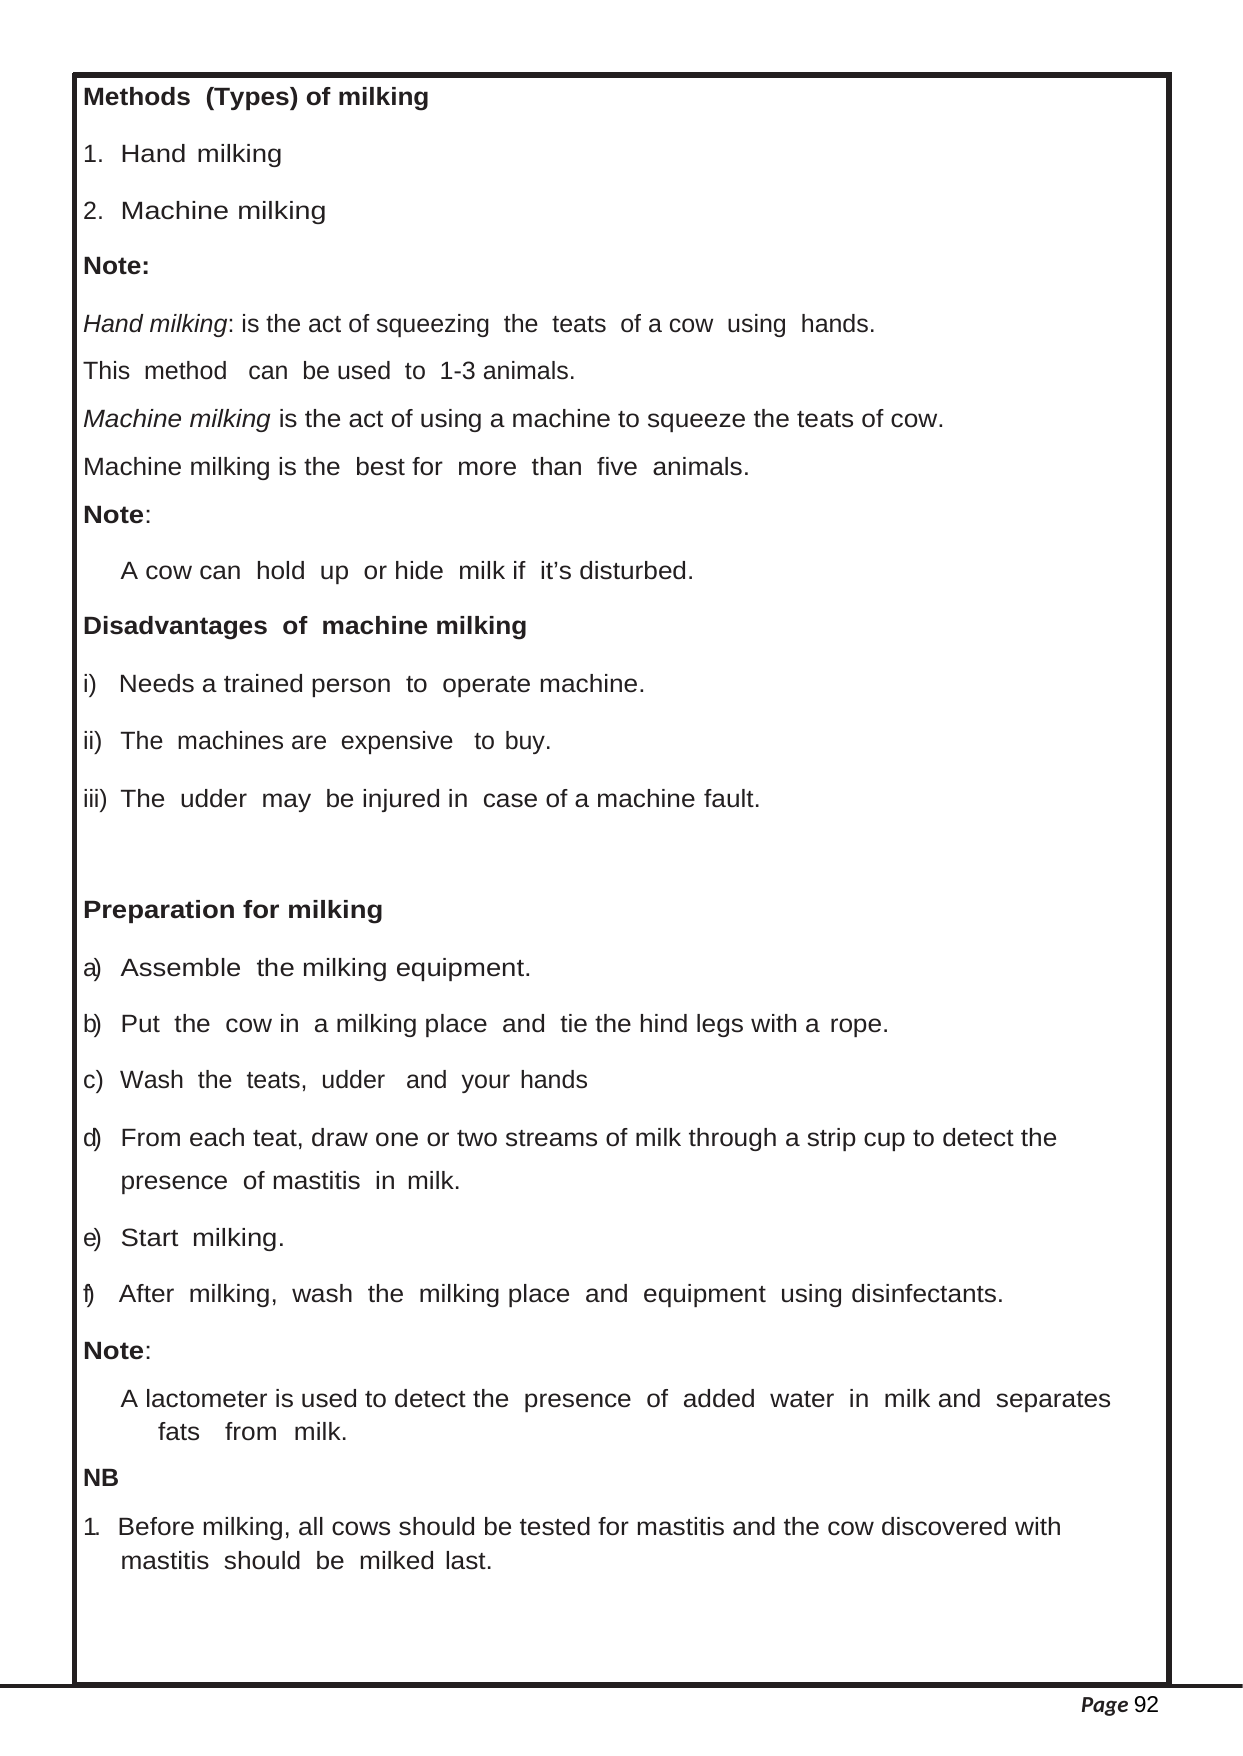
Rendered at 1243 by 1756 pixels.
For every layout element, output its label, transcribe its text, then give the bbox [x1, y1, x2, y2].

list Before milking, all cows should be tested for mastitis and the cow discovered with mastitis should be milked last. [83, 1511, 1153, 1575]
text A lactometer is used to detect the presence of added water in milk and separates fats from milk. [120, 1383, 1149, 1446]
subtitle Note: [83, 1336, 1243, 1364]
text Machine milking is the act of using a machine to squeeze the teats of cow. Machine milking is the best for more than five animals. [83, 404, 1042, 481]
text A cow can hold up or hide milk if it’s disturbed. [120, 556, 1243, 585]
subtitle Disadvantages of machine milking [83, 611, 1243, 640]
list Needs a trained person to operate machine. [83, 669, 1243, 698]
list Machine milking [83, 196, 1243, 225]
list The udder may be injured in case of a machine fault. [83, 783, 1243, 812]
subtitle Preparation for milking [83, 895, 1243, 923]
list From each teat, draw one or two streams of milk through a strip cup to detect the presence of mastitis in milk. [83, 1123, 1117, 1195]
list Put the cow in a milking place and tie the hind legs with a rope. [83, 1009, 1243, 1038]
list Assemble the milking equipment. [83, 953, 1243, 982]
list Hand milking [83, 139, 1243, 168]
subtitle Note: [83, 500, 1243, 529]
list Start milking. [83, 1223, 1243, 1252]
subtitle Methods (Types) of milking [83, 82, 1243, 110]
text Hand milking: is the act of squeezing the teats of a cow using hands. This method can be used to 1-3 animals. [83, 309, 922, 385]
subtitle NB [83, 1463, 1243, 1491]
subtitle Note: [83, 251, 1243, 280]
list The machines are expensive to buy. [83, 726, 1243, 755]
list After milking, wash the milking place and equipment using disinfectants. [83, 1279, 1243, 1308]
list Wash the teats, udder and your hands [83, 1065, 1243, 1094]
